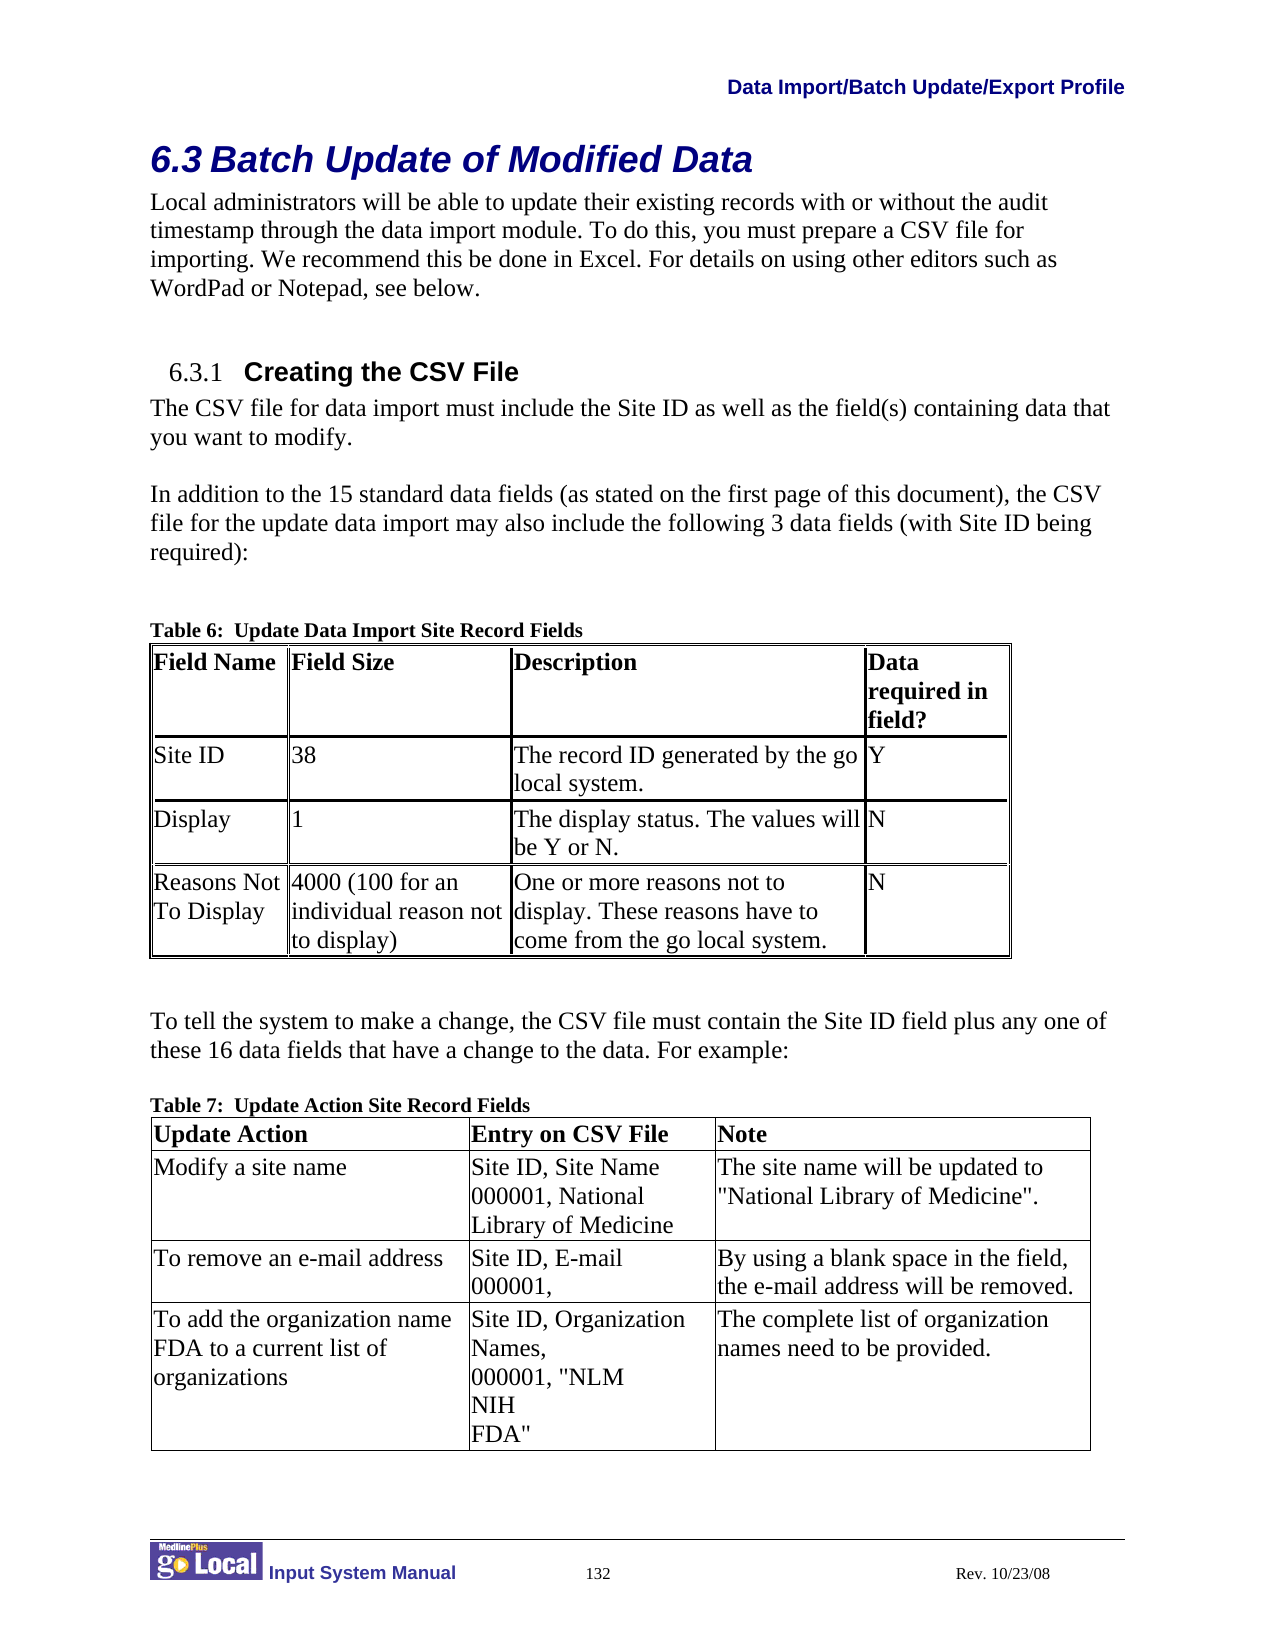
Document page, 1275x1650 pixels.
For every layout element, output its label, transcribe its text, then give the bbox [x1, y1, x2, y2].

table_header Description [511, 646, 865, 735]
table_cell By using a blank space in the field, the e-mail address will be removed. [716, 1241, 1090, 1302]
table_cell N [867, 799, 1009, 863]
table_header Update Action [152, 1118, 469, 1150]
table_cell 4000 (100 for an individual reason not to display) [289, 866, 511, 955]
text Local administrators will be able to update their existing records with or without the audit timestamp through the data import module. To do this, you must prepare a CSV file for importing. We recommend this be done in Excel. For details on using other editors such as WordPad or Notepad, see below. [150, 187, 1125, 302]
table_cell 1 [290, 802, 510, 863]
table_header Field Name [153, 646, 289, 735]
text Table 6: Update Data Import Site Record Fields [150, 618, 1125, 642]
text In addition to the 15 standard data fields (as stated on the first page of this document), the CSV file for the update data import may also include the following 3 data fields (with Site ID being required): [150, 479, 1125, 566]
table_header Field Size [289, 646, 511, 735]
table_cell The record ID generated by the go local system. [513, 738, 864, 799]
table_cell To remove an e-mail address [152, 1241, 469, 1302]
table_header Data required in field? [865, 646, 1009, 735]
table_cell Site ID, Organization Names, 000001, "NLM NIH FDA" [470, 1303, 715, 1450]
table_cell Site ID, Site Name 000001, National Library of Medicine [470, 1151, 715, 1240]
table_cell 38 [290, 738, 510, 799]
table_cell Site ID [153, 735, 287, 799]
table_cell Modify a site name [152, 1151, 469, 1240]
table_header Note [716, 1118, 1090, 1150]
table_cell The site name will be updated to "National Library of Medicine". [716, 1151, 1090, 1240]
subtitle Creating the CSV File [169, 356, 1125, 387]
table_cell The complete list of organization names need to be provided. [716, 1303, 1090, 1450]
table_cell Reasons Not To Display [151, 863, 289, 955]
table_cell Display [153, 799, 287, 863]
text The CSV file for data import must include the Site ID as well as the field(s) containing data that you want to modify. [150, 393, 1125, 451]
subtitle Batch Update of Modified Data [150, 137, 1125, 181]
table_cell To add the organization name FDA to a current list of organizations [152, 1303, 469, 1450]
table_cell One or more reasons not to display. These reasons have to come from the go local system. [511, 866, 865, 955]
table_cell N [865, 863, 1010, 955]
text To tell the system to make a change, the CSV file must contain the Site ID field plus any one of these 16 data fields that have a change to the data. For example: [150, 1006, 1125, 1064]
text Table 7: Update Action Site Record Fields [150, 1093, 1125, 1117]
picture [150, 1542, 263, 1580]
table_cell Site ID, E-mail 000001, [470, 1241, 715, 1302]
table_header Entry on CSV File [470, 1118, 715, 1150]
table_cell The display status. The values will be Y or N. [513, 802, 864, 863]
table_cell Y [867, 735, 1009, 799]
